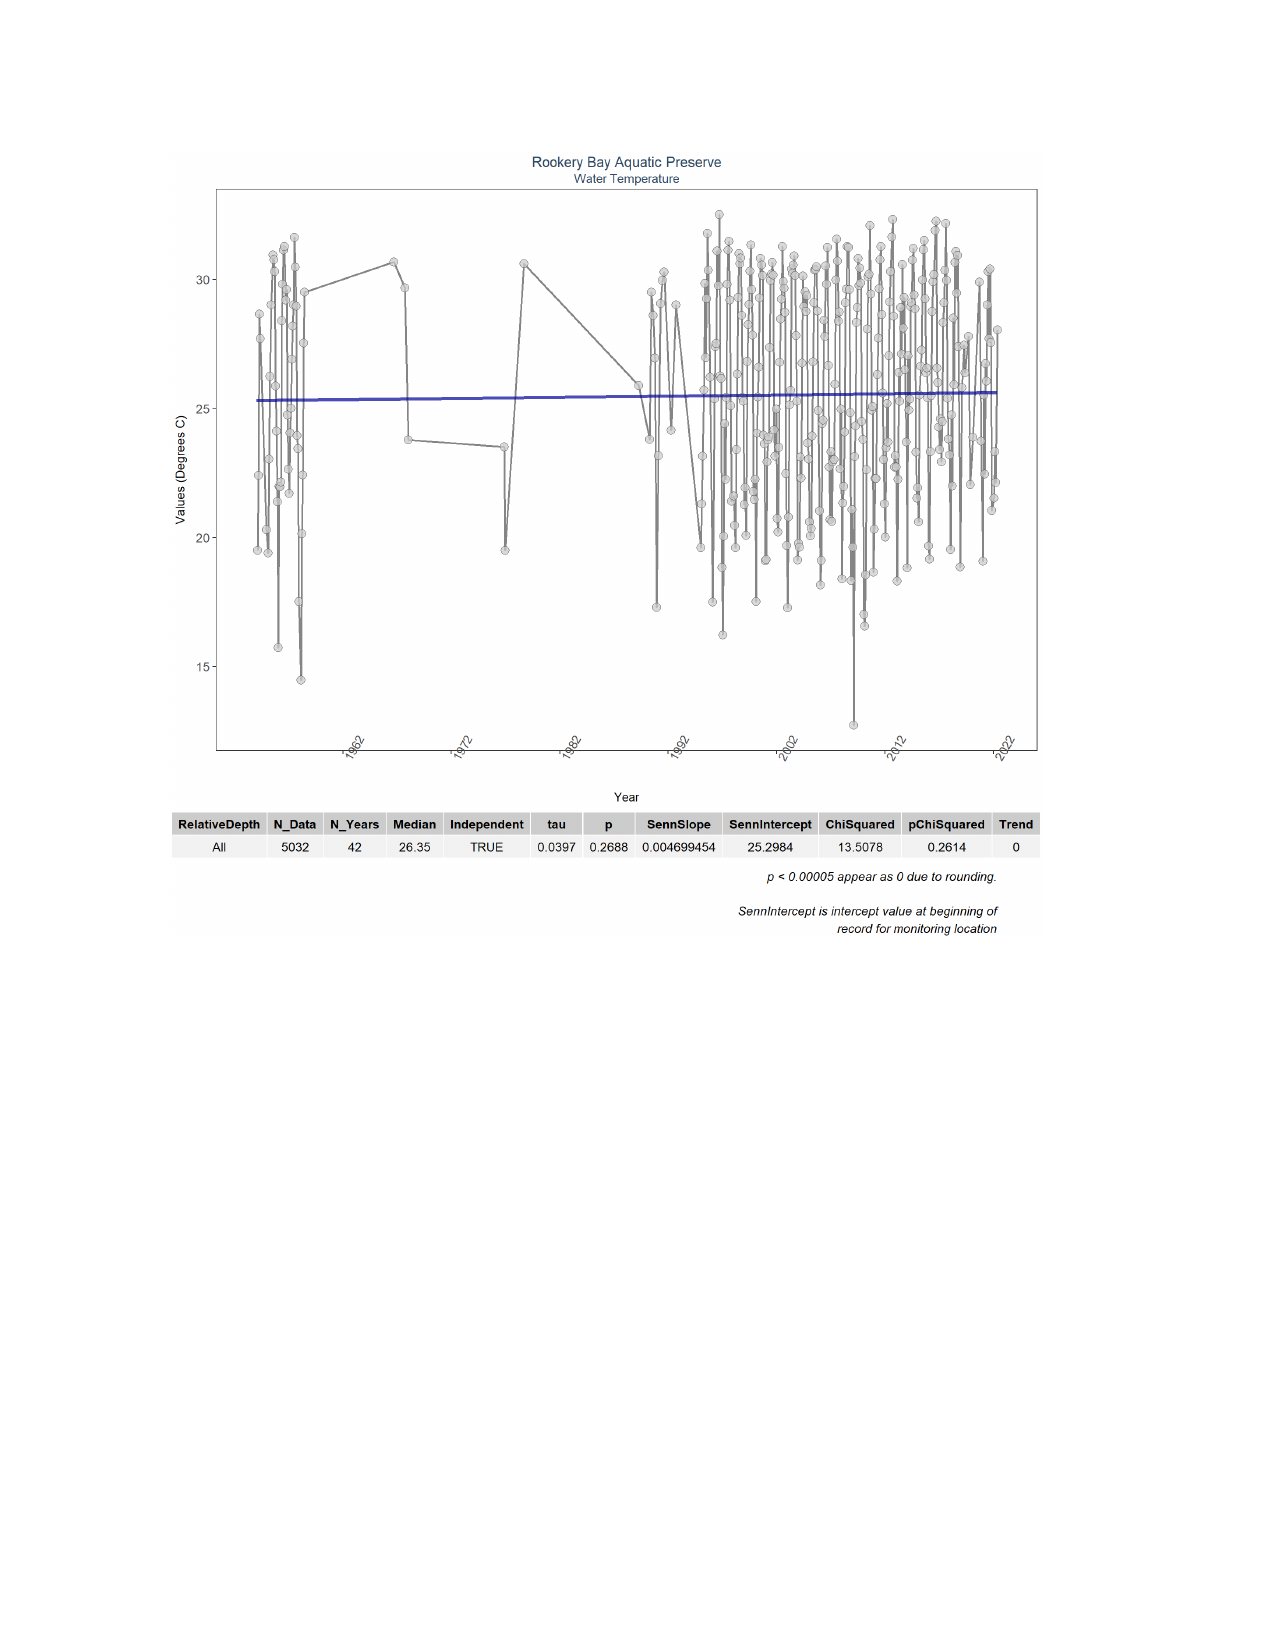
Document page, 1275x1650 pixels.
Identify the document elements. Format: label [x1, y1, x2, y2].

picture [168, 150, 1044, 938]
